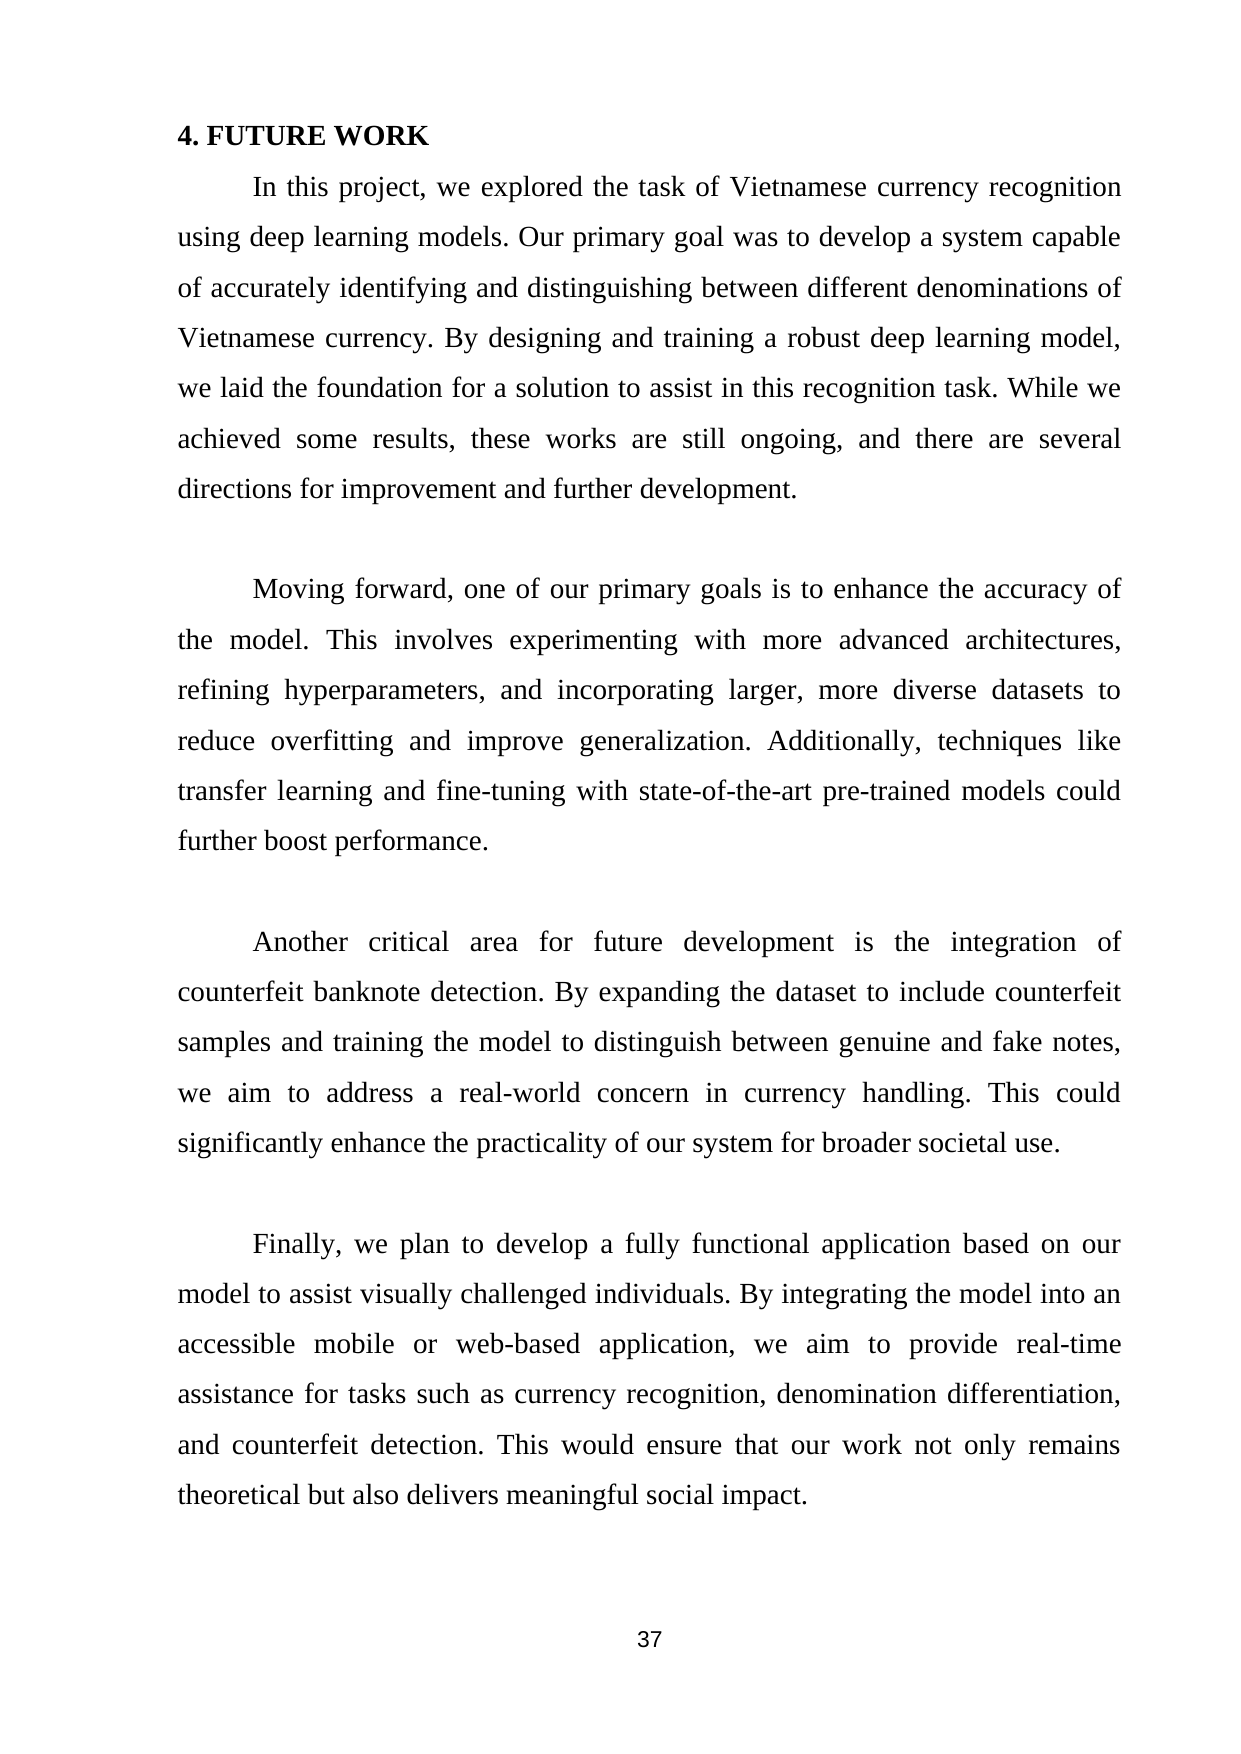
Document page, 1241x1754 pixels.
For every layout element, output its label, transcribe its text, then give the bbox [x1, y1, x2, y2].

text Another critical area for future development is the integration of counterfeit banknote detection. By expanding the dataset to include counterfeit samples and training the model to distinguish between genuine and fake notes, we aim to address a real-world concern in currency handling. This could significantly enhance the practicality of our system for broader societal use. [177, 924, 1122, 1159]
subtitle 4. FUTURE WORK [177, 118, 1122, 152]
text In this project, we explored the task of Vietnamese currency recognition using deep learning models. Our primary goal was to develop a system capable of accurately identifying and distinguishing between different denominations of Vietnamese currency. By designing and training a robust deep learning model, we laid the foundation for a solution to assist in this recognition task. While we achieved some results, these works are still ongoing, and there are several directions for improvement and further development. [177, 169, 1122, 504]
text Finally, we plan to develop a fully functional application based on our model to assist visually challenged individuals. By integrating the model into an accessible mobile or web-based application, we aim to provide real-time assistance for tasks such as currency recognition, denomination differentiation, and counterfeit detection. This would ensure that our work not only remains theoretical but also delivers meaningful social impact. [177, 1226, 1122, 1511]
text Moving forward, one of our primary goals is to enhance the accuracy of the model. This involves experimenting with more advanced architectures, refining hyperparameters, and incorporating larger, more diverse datasets to reduce overfitting and improve generalization. Additionally, techniques like transfer learning and fine-tuning with state-of-the-art pre-trained models could further boost performance. [177, 572, 1122, 857]
